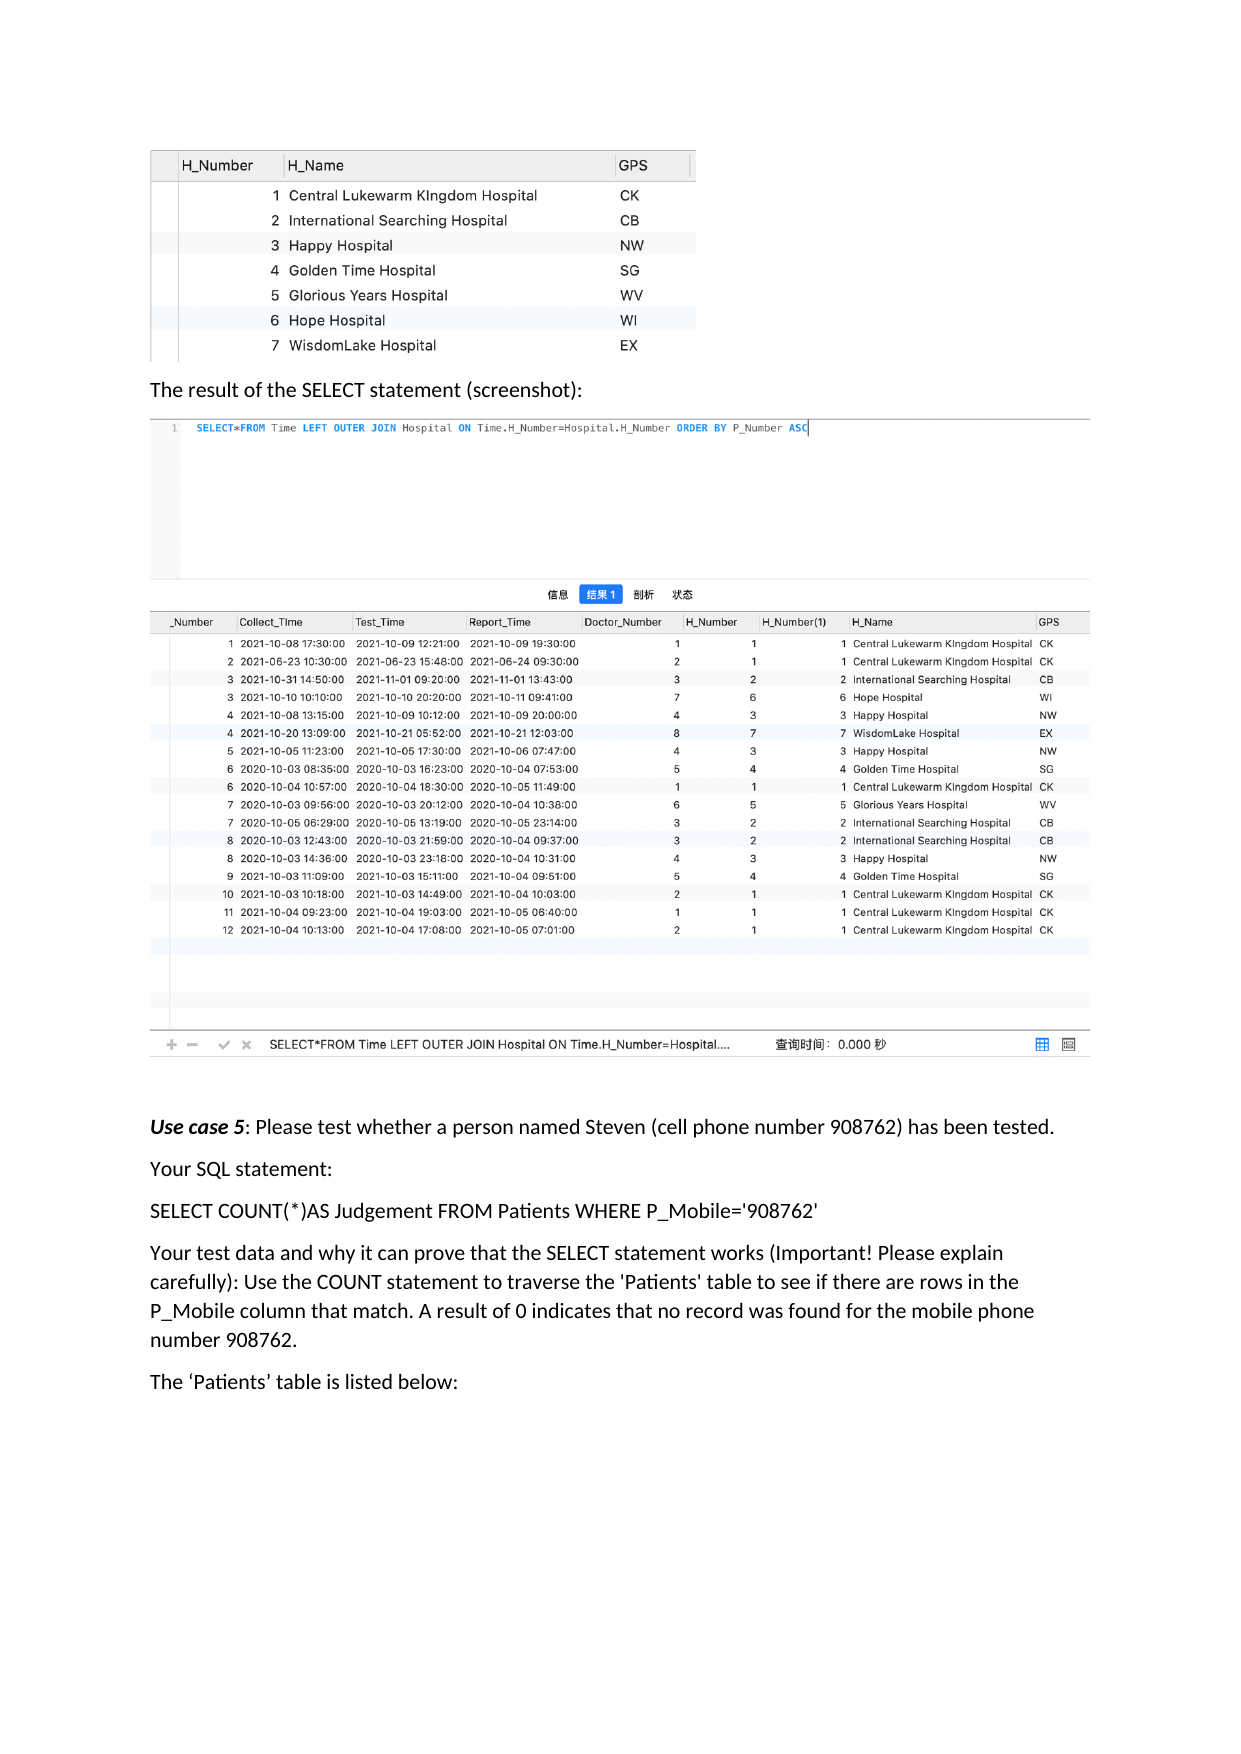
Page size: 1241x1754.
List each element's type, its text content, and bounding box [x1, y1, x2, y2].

text The ‘Patients’ table is listed below: [150, 1368, 1090, 1395]
picture [150, 418, 1091, 1057]
text SELECT COUNT(*)AS Judgement FROM Patients WHERE P_Mobile='908762' [150, 1197, 1090, 1224]
picture [150, 150, 696, 362]
text The result of the SELECT statement (screenshot): [150, 377, 1090, 403]
text Your test data and why it can prove that the SELECT statement works (Important! Please explain carefully): Use the COUNT statement to traverse the 'Patients' table to see if there are rows in the P_Mobile column that match. A result of 0 indicates that no record was found for the mobile phone number 908762. [150, 1239, 1090, 1353]
text Use case 5: Please test whether a person named Steven (cell phone number 908762) has been tested. [150, 1113, 1090, 1140]
text Your SQL statement: [150, 1155, 1090, 1182]
